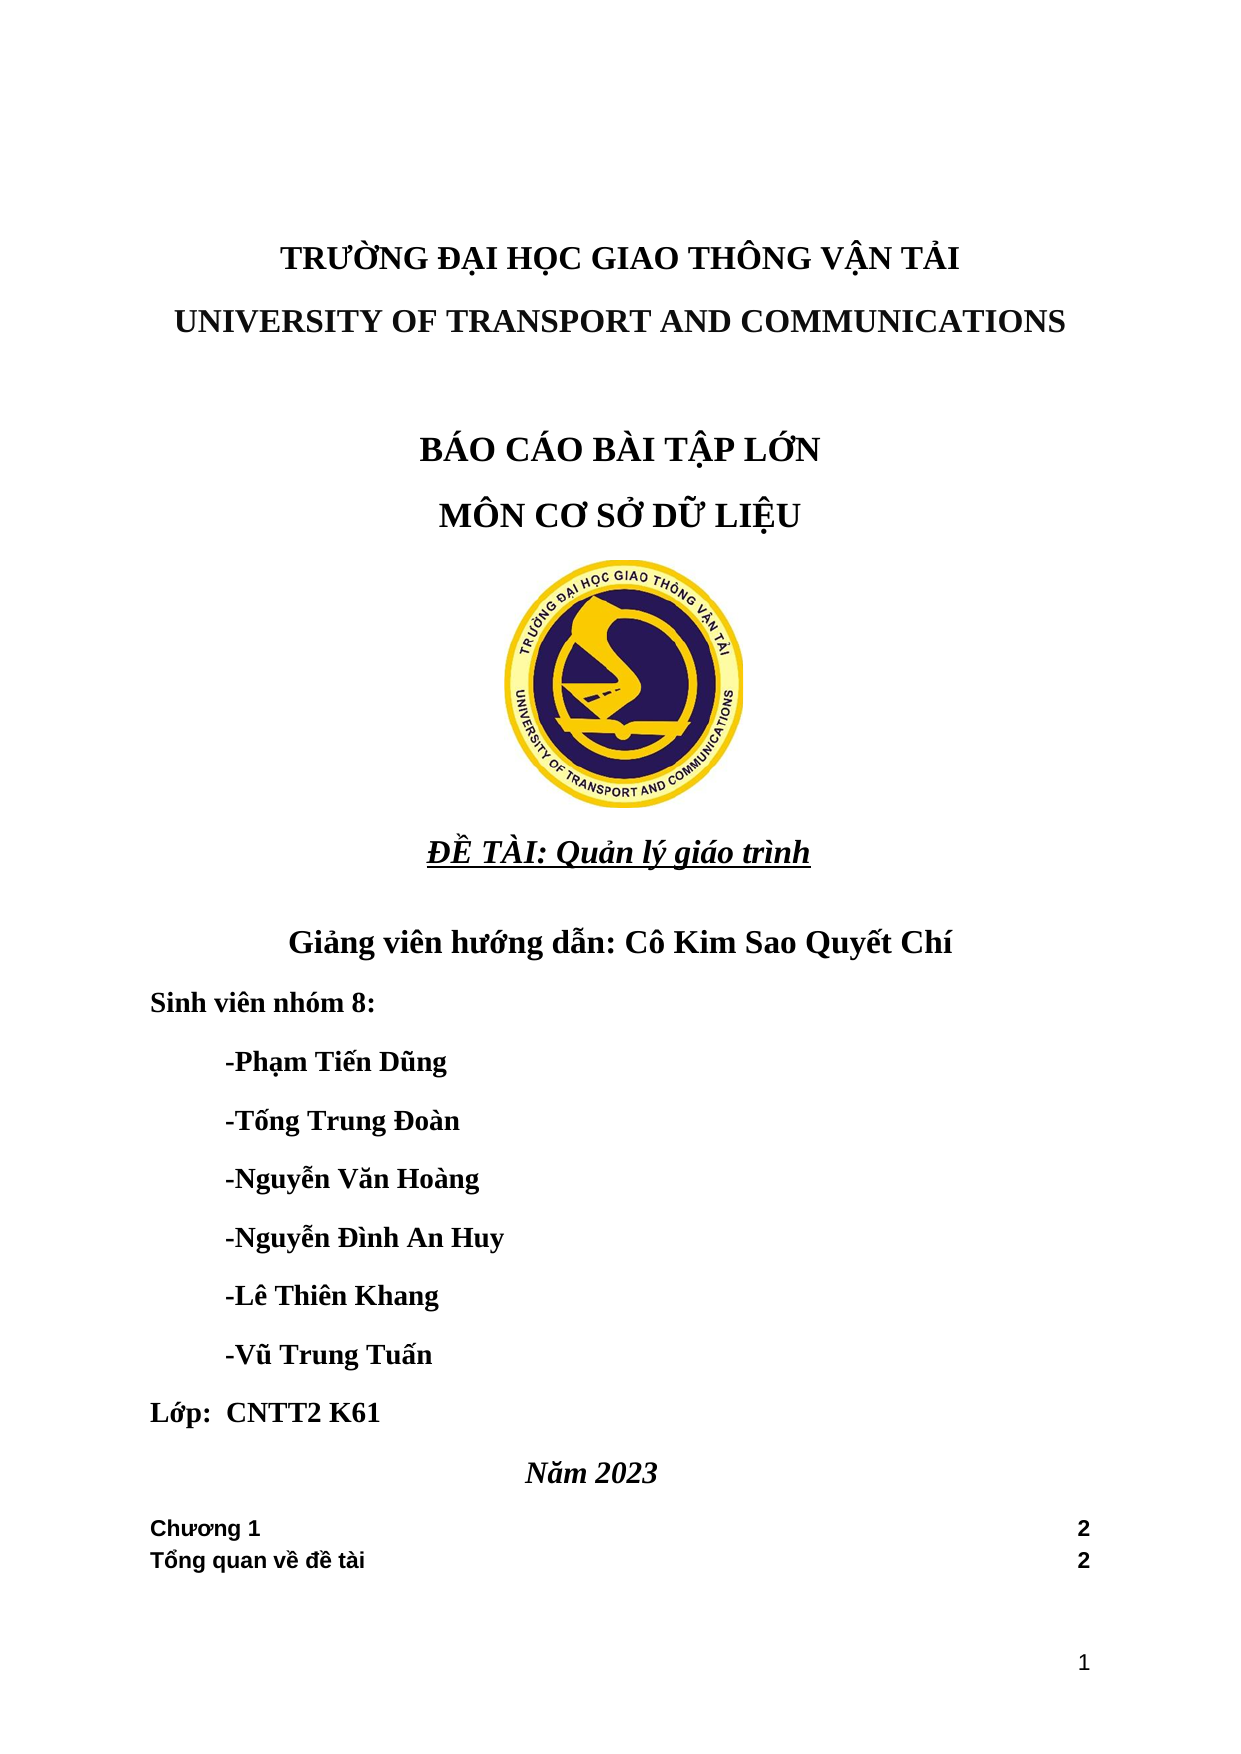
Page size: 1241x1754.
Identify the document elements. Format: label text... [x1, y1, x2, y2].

text TRƯỜNG ĐẠI HỌC GIAO THÔNG VẬN TẢI [150, 238, 1090, 277]
text -Vũ Trung Tuấn [150, 1337, 1090, 1370]
picture [504, 560, 744, 808]
text -Phạm Tiến Dũng [150, 1044, 1090, 1078]
text UNIVERSITY OF TRANSPORT AND COMMUNICATIONS [150, 302, 1090, 340]
text Giảng viên hướng dẫn: Cô Kim Sao Quyết Chí [150, 896, 1090, 961]
text MÔN CƠ SỞ DỮ LIỆU [150, 494, 1090, 535]
text Năm 2023 [525, 1454, 1090, 1490]
text -Lê Thiên Khang [150, 1278, 1090, 1312]
text ĐỀ TÀI: Quản lý giáo trình [150, 832, 1090, 871]
text Sinh viên nhóm 8: [150, 986, 1090, 1019]
text -Nguyễn Văn Hoàng [150, 1161, 1090, 1195]
text BÁO CÁO BÀI TẬP LỚN [150, 428, 1090, 469]
text Lớp: CNTT2 K61 [150, 1395, 1090, 1429]
text -Nguyễn Đình An Huy [150, 1220, 1090, 1253]
text -Tống Trung Đoàn [150, 1103, 1090, 1136]
